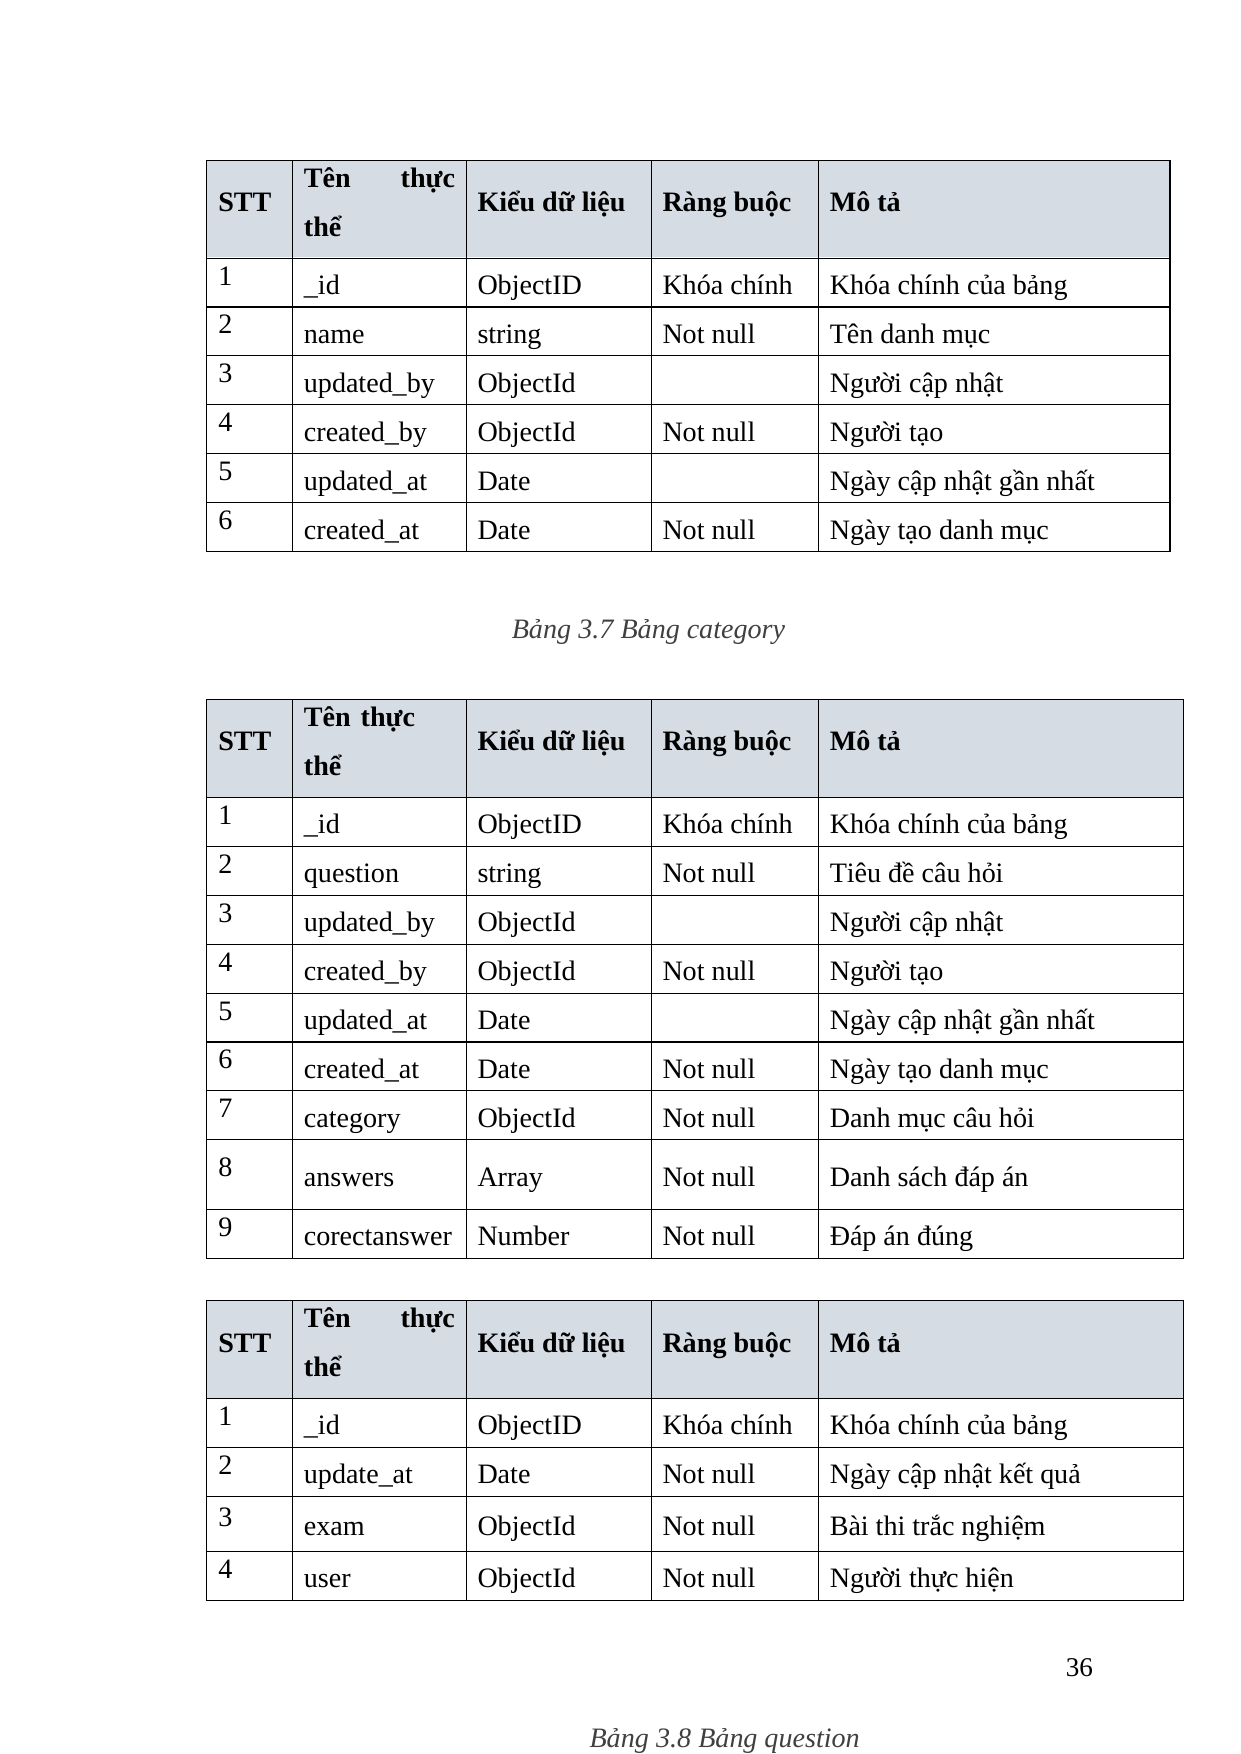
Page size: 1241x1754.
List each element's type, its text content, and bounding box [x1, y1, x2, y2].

table_cell Not null [652, 1210, 818, 1257]
table_cell 4 [207, 945, 292, 992]
table_cell Danh mục câu hỏi [819, 1091, 1183, 1139]
table_cell Ngày cập nhật kết quả [819, 1448, 1183, 1496]
table_header STT [207, 161, 292, 257]
table_cell Khóa chính [652, 1399, 818, 1447]
table_header Ràng buộc [652, 1301, 818, 1398]
table_cell ObjectId [467, 356, 651, 404]
table_cell user [293, 1552, 466, 1600]
table_cell Người thực hiện [819, 1552, 1183, 1600]
table_cell Đáp án đúng [819, 1210, 1183, 1257]
table_cell answers [293, 1140, 466, 1208]
table_cell [652, 896, 818, 943]
table_cell _id [293, 798, 466, 846]
table_cell 7 [207, 1091, 292, 1139]
table_cell updated_by [293, 896, 466, 943]
table_cell [652, 994, 818, 1041]
table_cell Bài thi trắc nghiệm [819, 1497, 1183, 1551]
table_header Ràng buộc [652, 700, 818, 797]
table_cell updated_at [293, 994, 466, 1041]
table_header Mô tả [819, 161, 1169, 257]
table_cell ObjectID [467, 1399, 651, 1447]
table_cell created_at [293, 1043, 466, 1090]
table_cell ObjectId [467, 1497, 651, 1551]
table_cell 8 [207, 1140, 292, 1208]
table_cell updated_by [293, 356, 466, 404]
table_cell ObjectId [467, 945, 651, 992]
table_cell Khóa chính [652, 798, 818, 846]
table_cell 3 [207, 356, 292, 404]
table_cell Khóa chính của bảng [819, 259, 1169, 306]
table_cell Date [467, 503, 651, 551]
table_cell Not null [652, 847, 818, 894]
table_header STT [207, 700, 292, 797]
table_cell Date [467, 994, 651, 1041]
table_header Tên thực thể [293, 1301, 466, 1398]
table_cell ObjectId [467, 1091, 651, 1139]
text Bảng 3.7 Bảng category [207, 612, 1092, 644]
table_header Kiểu dữ liệu [467, 1301, 651, 1398]
table_cell ObjectID [467, 259, 651, 306]
table_cell 6 [207, 1043, 292, 1090]
table_cell Not null [652, 1497, 818, 1551]
table_header Kiểu dữ liệu [467, 161, 651, 257]
table_cell 6 [207, 503, 292, 551]
table_cell Date [467, 454, 651, 502]
table_cell Khóa chính [652, 259, 818, 306]
table_cell created_at [293, 503, 466, 551]
table_cell Ngày cập nhật gần nhất [819, 994, 1183, 1041]
table_cell 2 [207, 308, 292, 355]
table_cell 1 [207, 798, 292, 846]
table_cell ObjectID [467, 798, 651, 846]
table_cell Not null [652, 1043, 818, 1090]
table_cell _id [293, 1399, 466, 1447]
table_cell 3 [207, 896, 292, 943]
table_cell update_at [293, 1448, 466, 1496]
table_cell category [293, 1091, 466, 1139]
table_header Tên thực thể [293, 700, 466, 797]
table_cell Not null [652, 308, 818, 355]
table_cell _id [293, 259, 466, 306]
table_cell Khóa chính của bảng [819, 1399, 1183, 1447]
table_header Tên thực thể [293, 161, 466, 257]
table_cell name [293, 308, 466, 355]
table_cell Not null [652, 945, 818, 992]
table_header STT [207, 1301, 292, 1398]
table_cell Khóa chính của bảng [819, 798, 1183, 846]
table_cell 5 [207, 994, 292, 1041]
table_cell 4 [207, 1552, 292, 1600]
table_cell created_by [293, 405, 466, 453]
table_header Mô tả [819, 1301, 1183, 1398]
table_cell Array [467, 1140, 651, 1208]
table_cell Not null [652, 1091, 818, 1139]
table_cell Người cập nhật [819, 896, 1183, 943]
table_cell Not null [652, 405, 818, 453]
table_cell 3 [207, 1497, 292, 1551]
table_header Kiểu dữ liệu [467, 700, 651, 797]
table_cell Not null [652, 1448, 818, 1496]
table_cell Number [467, 1210, 651, 1257]
table_cell 1 [207, 1399, 292, 1447]
table_cell Người tạo [819, 405, 1169, 453]
table_cell Tên danh mục [819, 308, 1169, 355]
table_cell Not null [652, 1140, 818, 1208]
table_cell Người tạo [819, 945, 1183, 992]
table_cell exam [293, 1497, 466, 1551]
table_cell updated_at [293, 454, 466, 502]
table_header Ràng buộc [652, 161, 818, 257]
table_cell question [293, 847, 466, 894]
table_cell Ngày tạo danh mục [819, 1043, 1183, 1090]
table_cell Date [467, 1448, 651, 1496]
text Bảng 3.8 Bảng question [589, 1722, 862, 1754]
table_cell [652, 454, 818, 502]
table_cell 2 [207, 847, 292, 894]
table_cell string [467, 847, 651, 894]
table_cell Not null [652, 503, 818, 551]
table_cell ObjectId [467, 405, 651, 453]
table_cell ObjectId [467, 1552, 651, 1600]
table_cell Tiêu đề câu hỏi [819, 847, 1183, 894]
table_cell string [467, 308, 651, 355]
table_cell Not null [652, 1552, 818, 1600]
table_cell [652, 356, 818, 404]
table_cell 9 [207, 1210, 292, 1257]
table_cell created_by [293, 945, 466, 992]
table_cell Danh sách đáp án [819, 1140, 1183, 1208]
table_cell Ngày cập nhật gần nhất [819, 454, 1169, 502]
table_cell corectanswer [293, 1210, 466, 1257]
table_header Mô tả [819, 700, 1183, 797]
table_cell Ngày tạo danh mục [819, 503, 1169, 551]
table_cell 2 [207, 1448, 292, 1496]
table_cell 4 [207, 405, 292, 453]
table_cell ObjectId [467, 896, 651, 943]
table_cell Date [467, 1043, 651, 1090]
table_cell 1 [207, 259, 292, 306]
table_cell 5 [207, 454, 292, 502]
table_cell Người cập nhật [819, 356, 1169, 404]
